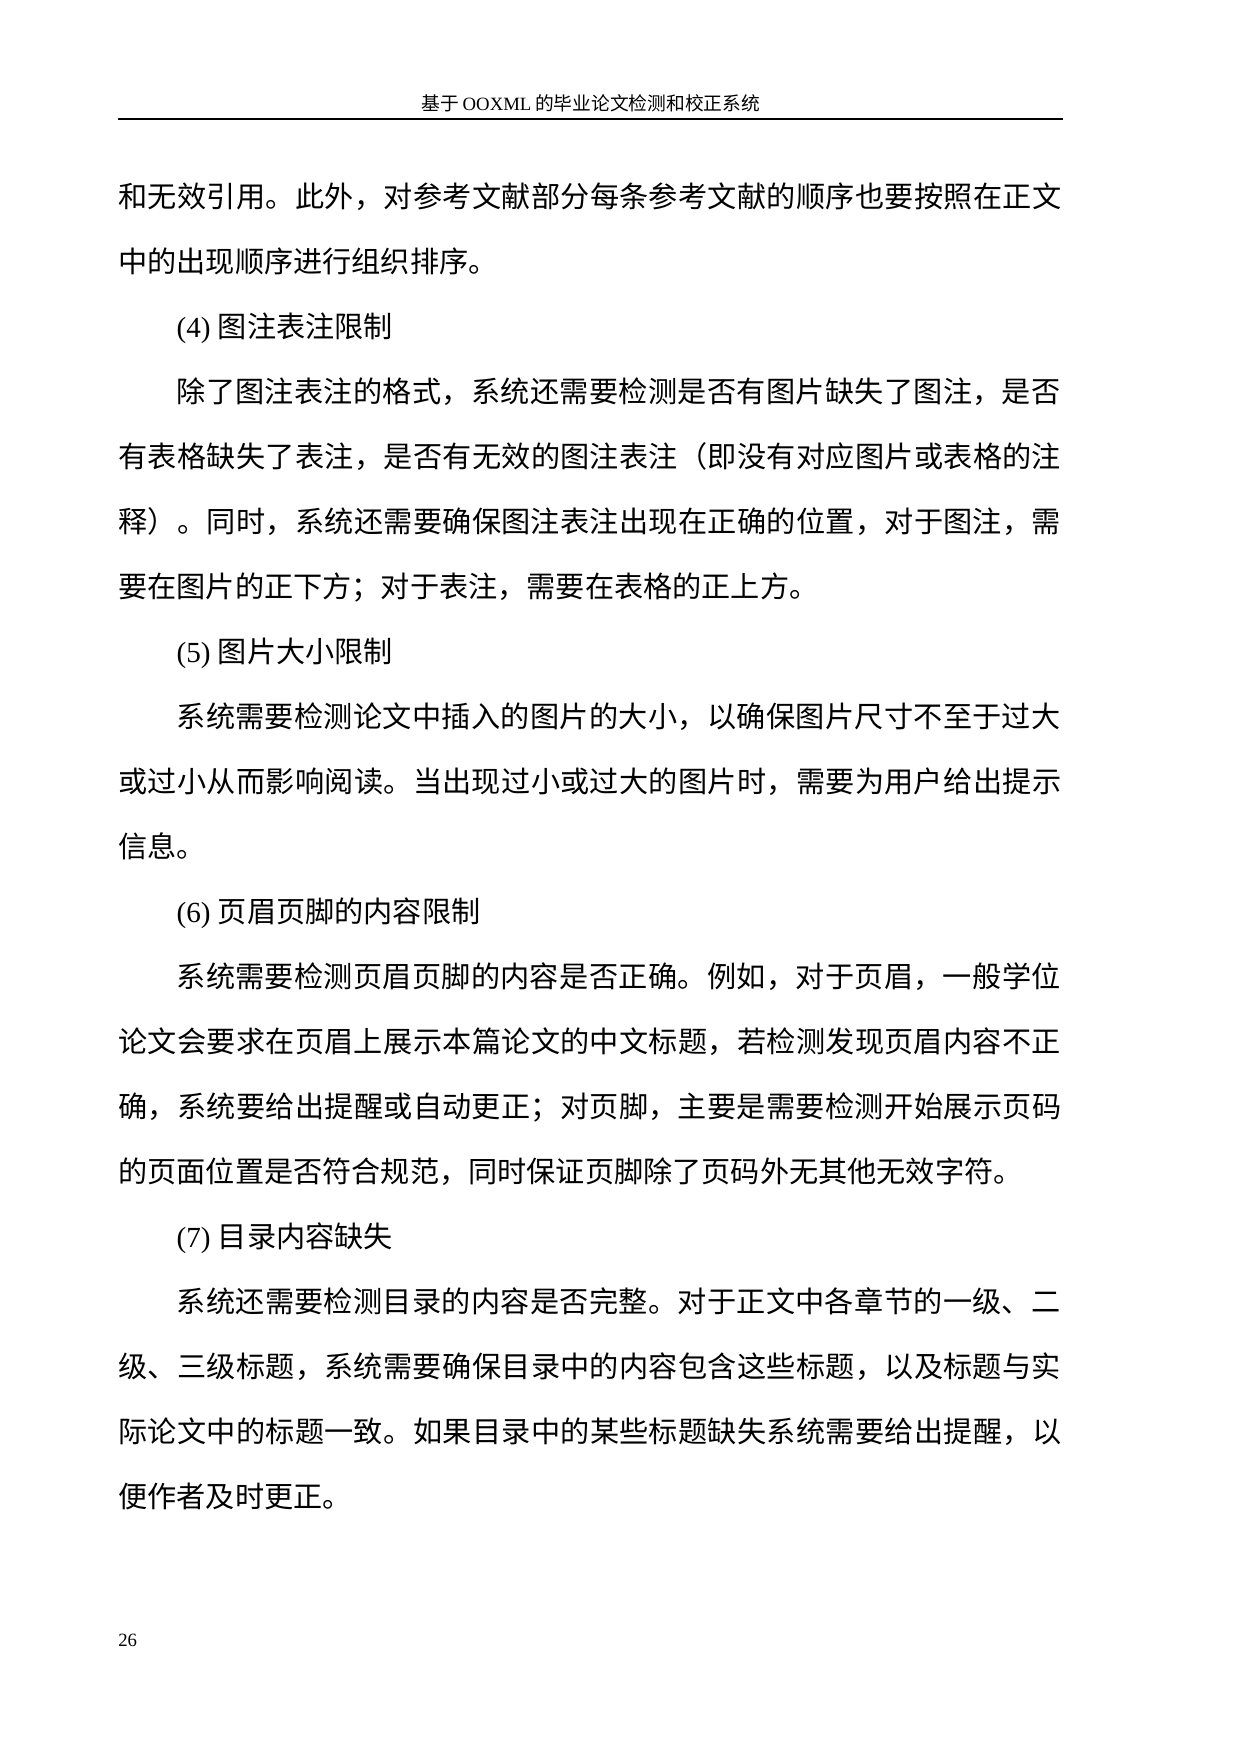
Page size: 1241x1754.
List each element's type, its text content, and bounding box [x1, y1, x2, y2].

text 列出的每条参考文献，需根据一定的规范组织，例如每条参考文献应按照国标GB/T 7714-2015标准列出。同时系统需要检测是否有参考文献全篇都没有被引用，以及是否正文中引用了无效的参考文献，即检测未引用和无效引用。此外，对参考文献部分每条参考文献的顺序也要按照在正文中的出现顺序进行组织排序。 [118, 162, 1063, 292]
text 系统还需要检测目录的内容是否完整。对于正文中各章节的一级、二级、三级标题，系统需要确保目录中的内容包含这些标题，以及标题与实际论文中的标题一致。如果目录中的某些标题缺失系统需要给出提醒，以便作者及时更正。 [118, 1267, 1063, 1527]
text 系统需要检测页眉页脚的内容是否正确。例如，对于页眉，一般学位论文会要求在页眉上展示本篇论文的中文标题，若检测发现页眉内容不正确，系统要给出提醒或自动更正；对页脚，主要是需要检测开始展示页码的页面位置是否符合规范，同时保证页脚除了页码外无其他无效字符。 [118, 942, 1063, 1202]
text 除了图注表注的格式，系统还需要检测是否有图片缺失了图注，是否有表格缺失了表注，是否有无效的图注表注（即没有对应图片或表格的注释）。同时，系统还需要确保图注表注出现在正确的位置，对于图注，需要在图片的正下方；对于表注，需要在表格的正上方。 [118, 357, 1063, 617]
list 图片大小限制 [118, 617, 1063, 682]
list 图注表注限制 [118, 292, 1063, 357]
list 页眉页脚的内容限制 [118, 877, 1063, 942]
list 目录内容缺失 [118, 1202, 1063, 1267]
text 系统需要检测论文中插入的图片的大小，以确保图片尺寸不至于过大或过小从而影响阅读。当出现过小或过大的图片时，需要为用户给出提示信息。 [118, 682, 1063, 877]
